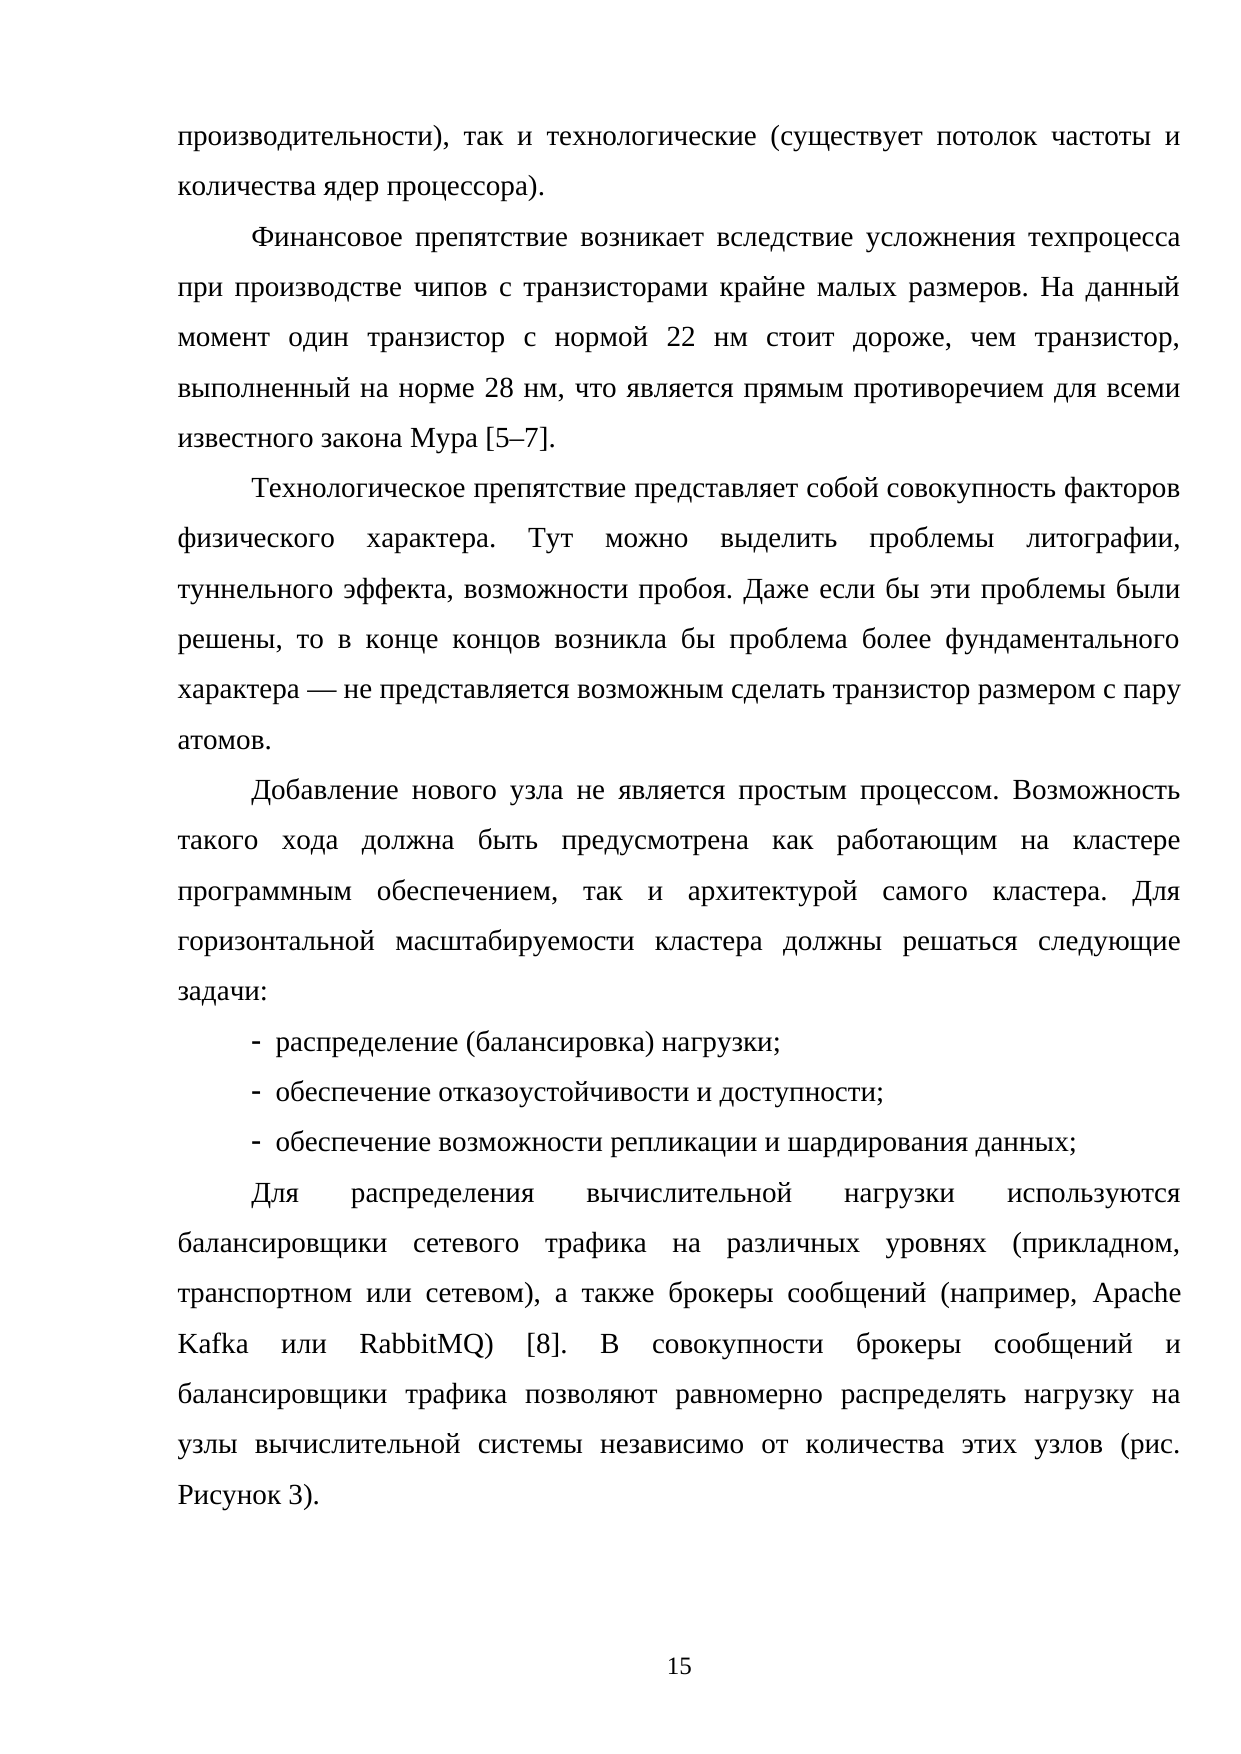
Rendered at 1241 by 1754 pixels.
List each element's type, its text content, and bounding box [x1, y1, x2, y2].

text Технологическое препятствие представляет собой совокупность факторов физического характера. Тут можно выделить проблемы литографии, туннельного эффекта, возможности пробоя. Даже если бы эти проблемы были решены, то в конце концов возникла бы проблема более фундаментального характера — не представляется возможным сделать транзистор размером с пару атомов. [177, 470, 1181, 755]
list распределение (балансировка) нагрузки; [177, 1024, 1181, 1057]
list обеспечение возможности репликации и шардирования данных; [177, 1124, 1181, 1158]
text Для распределения вычислительной нагрузки используются балансировщики сетевого трафика на различных уровнях (прикладном, транспортном или сетевом), а также брокеры сообщений (например, Apache Kafka или RabbitMQ) [8]. В совокупности брокеры сообщений и балансировщики трафика позволяют равномерно распределять нагрузку на узлы вычислительной системы независимо от количества этих узлов (рис. 3). [177, 1175, 1181, 1510]
list обеспечение отказоустойчивости и доступности; [177, 1074, 1181, 1108]
text Финансовое препятствие возникает вследствие усложнения техпроцесса при производстве чипов с транзисторами крайне малых размеров. На данный момент один транзистор с нормой 22 нм стоит дороже, чем транзистор, выполненный на норме 28 нм, что является прямым противоречием для всеми известного закона Мура [5–7]. [177, 219, 1181, 453]
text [177, 118, 1181, 202]
text Добавление нового узла не является простым процессом. Возможность такого хода должна быть предусмотрена как работающим на кластере программным обеспечением, так и архитектурой самого кластера. Для горизонтальной масштабируемости кластера должны решаться следующие задачи: [177, 772, 1181, 1007]
